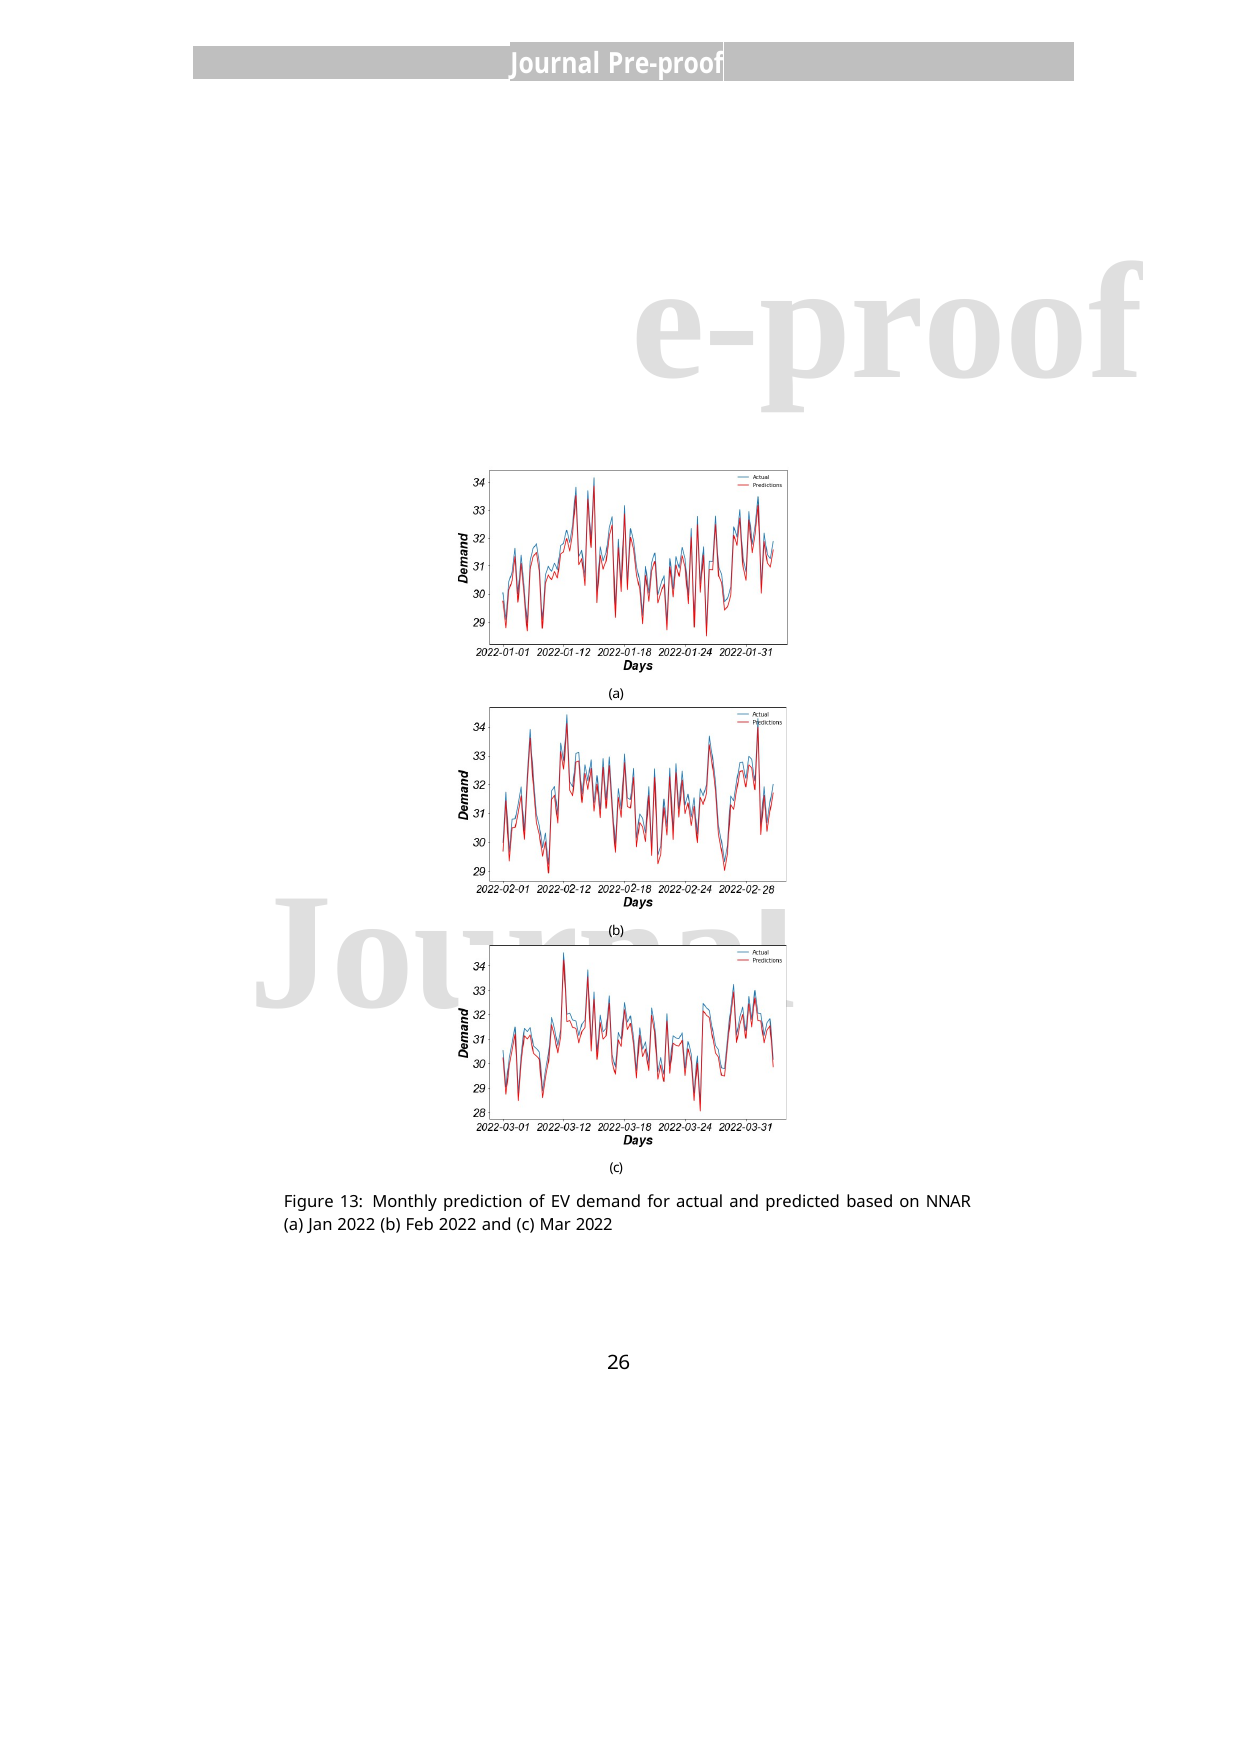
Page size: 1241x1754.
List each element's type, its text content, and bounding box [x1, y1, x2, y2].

text (b) [275, 714, 957, 939]
picture [454, 466, 790, 676]
text (a) [275, 683, 957, 702]
text Figure 13: Monthly prediction of EV demand for actual and predicted based on NNAR [284, 1190, 1144, 1212]
text (c) [275, 1158, 957, 1177]
picture [458, 707, 787, 714]
text 26 [275, 1348, 962, 1375]
text (a) Jan 2022 (b) Feb 2022 and (c) Mar 2022 [284, 1212, 1144, 1234]
picture [458, 945, 787, 1147]
